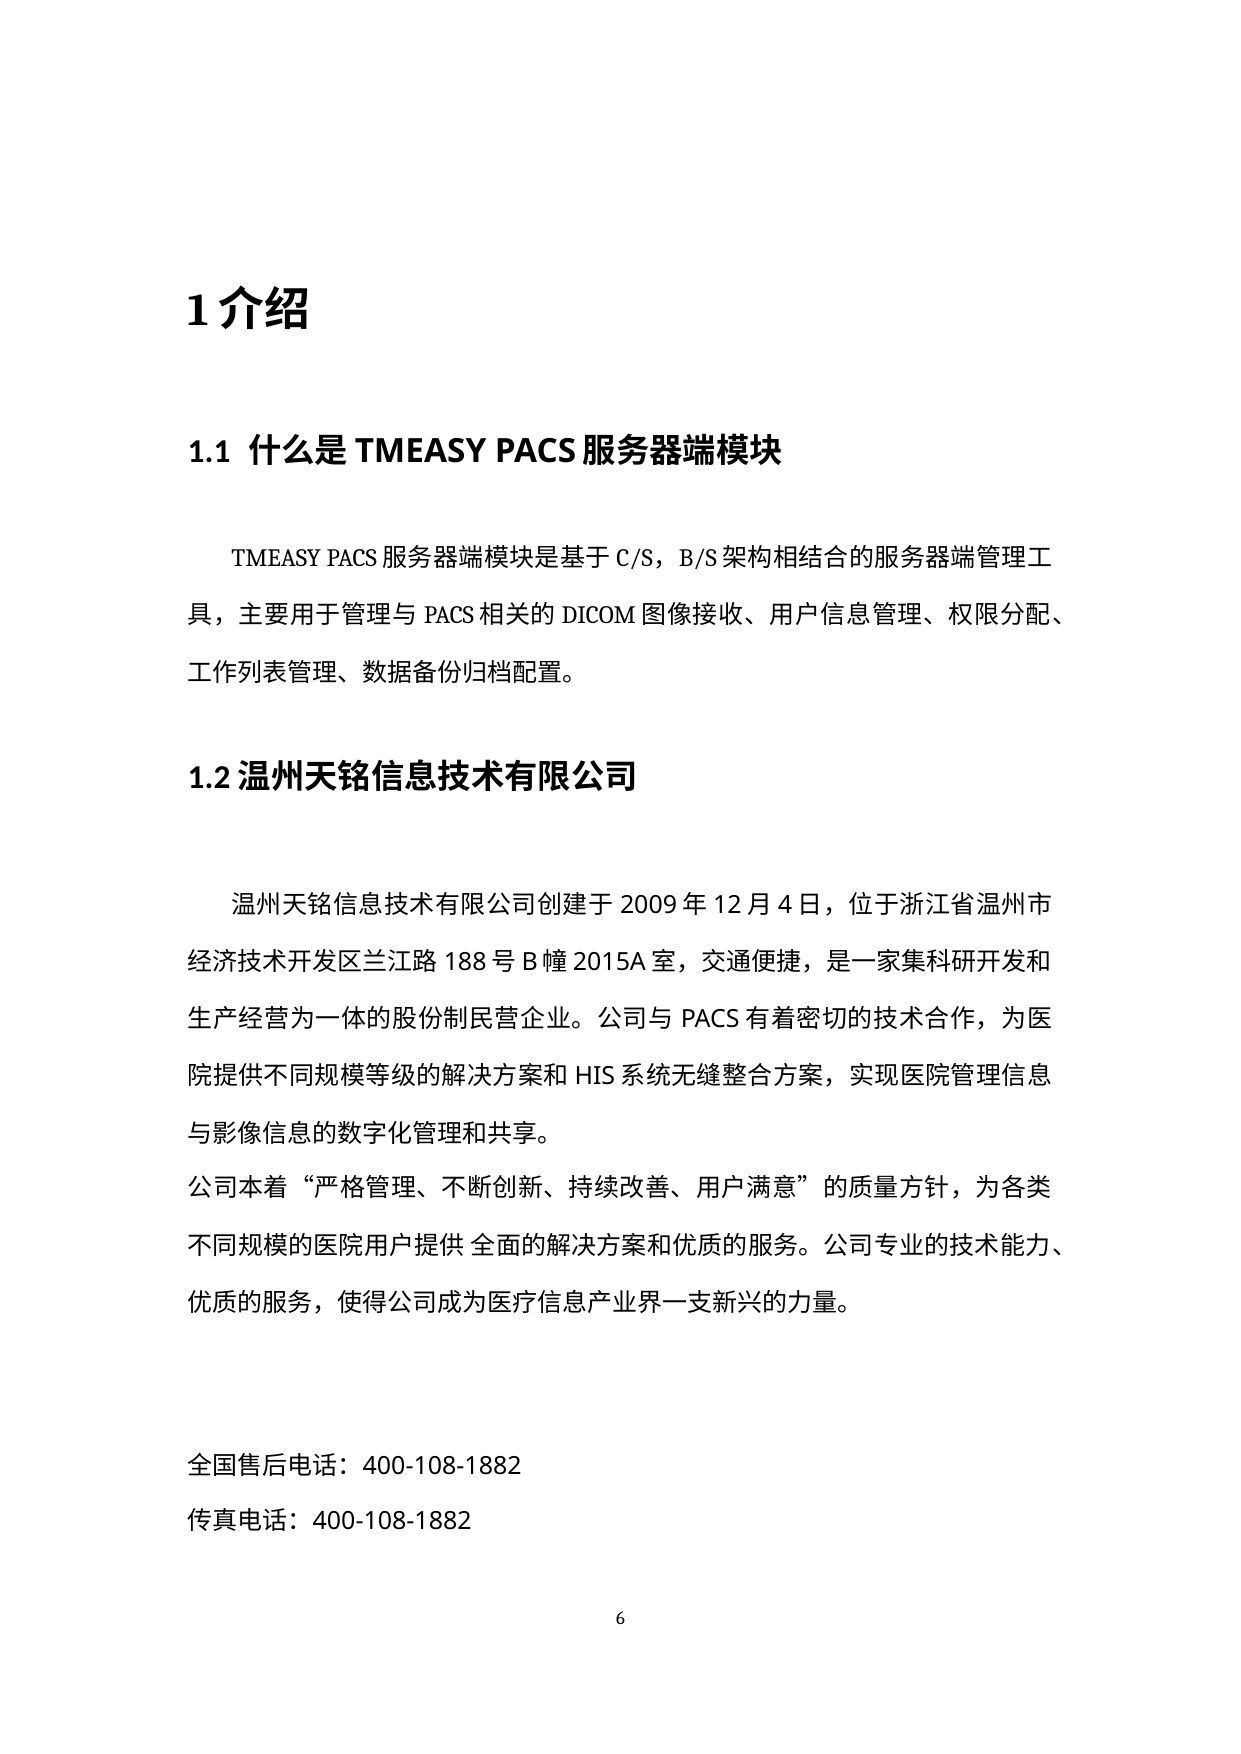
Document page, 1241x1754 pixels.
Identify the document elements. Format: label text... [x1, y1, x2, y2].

text 传真电话：400-108-1882 [187, 1497, 1053, 1541]
subtitle 1 介绍 [187, 262, 1053, 350]
text 全国售后电话：400-108-1882 [187, 1442, 1053, 1486]
subtitle 1.2 温州天铭信息技术有限公司 [187, 730, 1053, 818]
text 温州天铭信息技术有限公司创建于2009年12月4日，位于浙江省温州市经济技术开发区兰江路188号B幢2015A室，交通便捷，是一家集科研开发和生产经营为一体的股份制民营企业。公司与PACS有着密切的技术合作，为医院提供不同规模等级的解决方案和HIS系统无缝整合方案，实现医院管理信息与影像信息的数字化管理和共享。 [187, 880, 1053, 1153]
text 公司本着“严格管理、不断创新、持续改善、用户满意”的质量方针，为各类不同规模的医院用户提供 全面的解决方案和优质的服务。公司专业的技术能力、优质的服务，使得公司成为医疗信息产业界一支新兴的力量。 [187, 1164, 1053, 1322]
subtitle 什么是TMEASY PACS服务器端模块 [187, 404, 1053, 492]
text TMEASY PACS服务器端模块是基于C/S，B/S架构相结合的服务器端管理工具，主要用于管理与PACS相关的DICOM图像接收、用户信息管理、权限分配、工作列表管理、数据备份归档配置。 [187, 534, 1053, 692]
